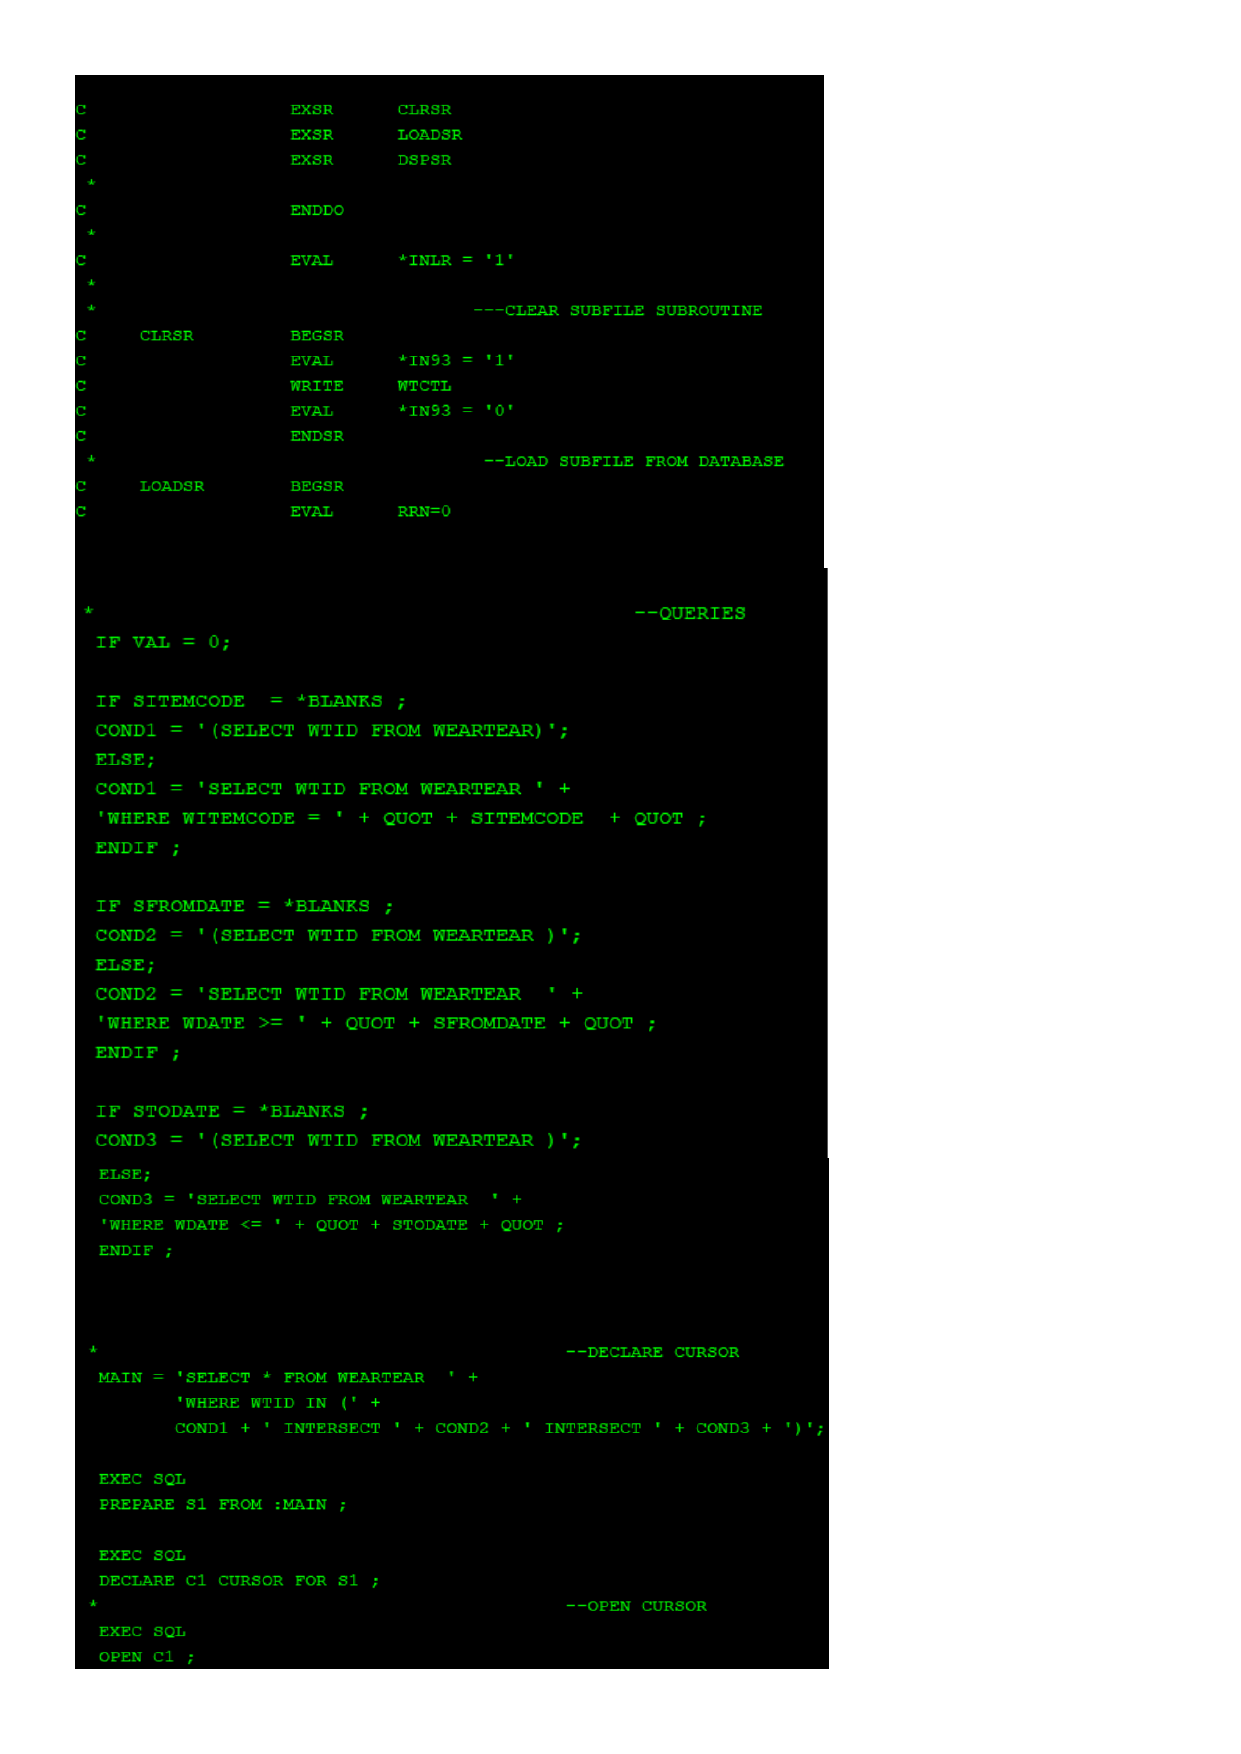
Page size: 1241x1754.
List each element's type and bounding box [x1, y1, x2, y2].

picture [75, 75, 829, 1669]
